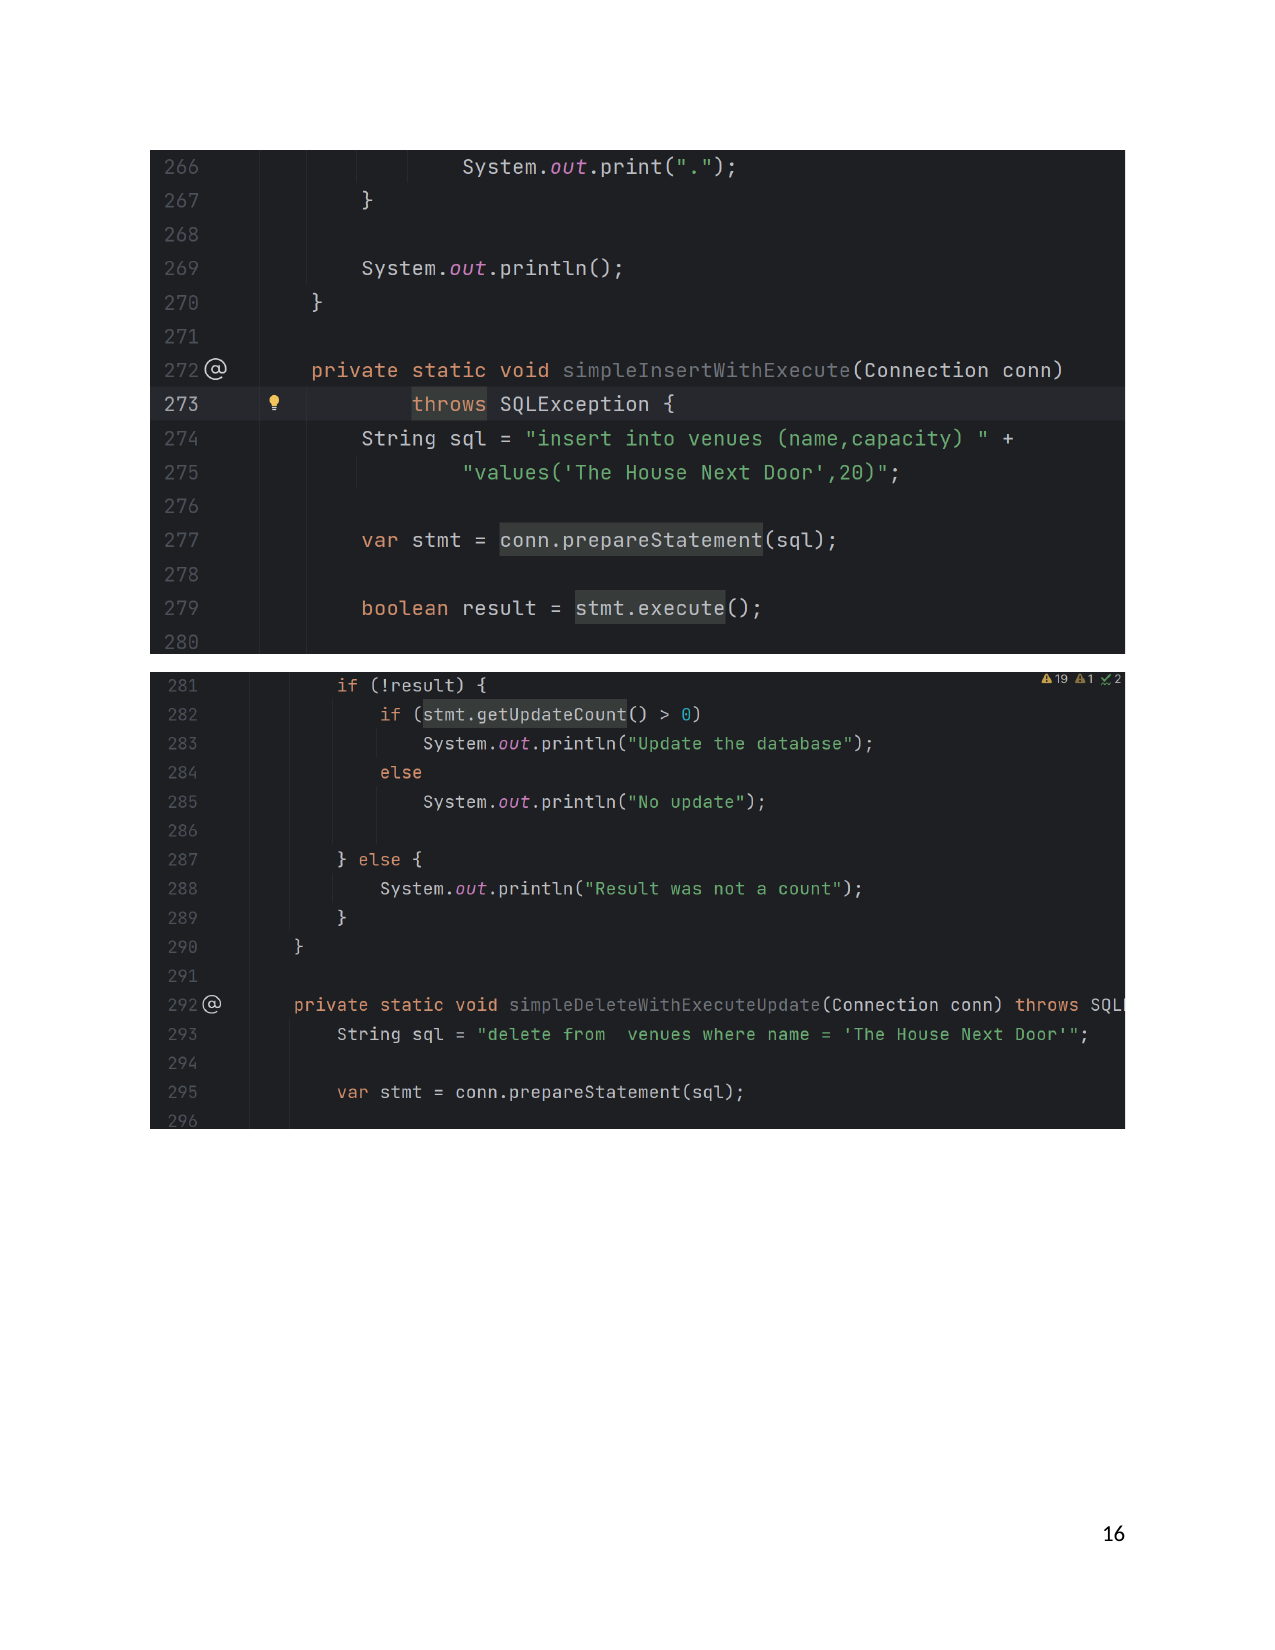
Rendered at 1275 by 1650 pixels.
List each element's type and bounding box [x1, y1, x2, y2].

picture [150, 150, 1125, 654]
picture [150, 672, 1125, 1129]
